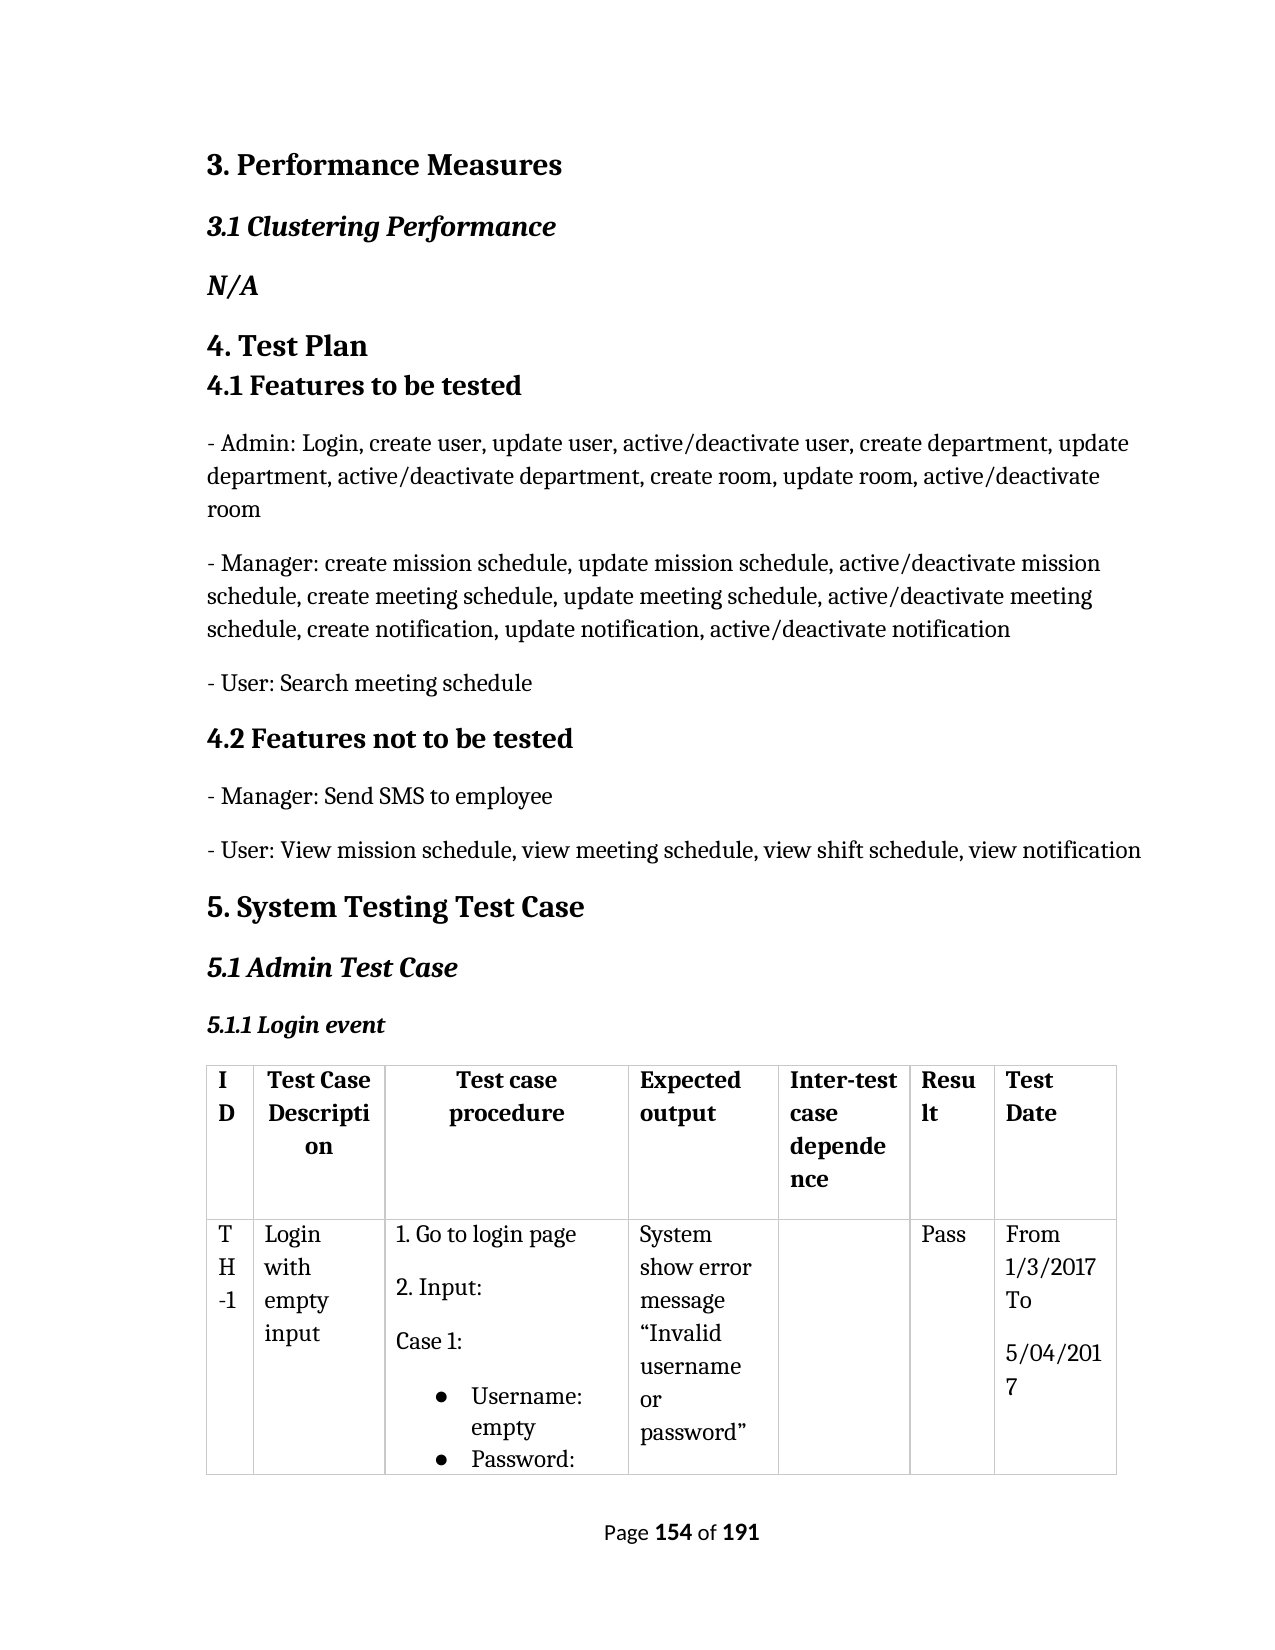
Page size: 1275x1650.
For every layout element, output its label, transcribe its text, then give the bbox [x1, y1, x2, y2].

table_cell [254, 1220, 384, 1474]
text 4. Test Plan 4.1 Features to be tested [207, 328, 1157, 403]
text 5.1 Admin Test Case [207, 952, 1157, 985]
text 3.1 Clustering Performance [207, 210, 1157, 243]
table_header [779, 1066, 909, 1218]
text 3. Performance Measures [207, 148, 1157, 184]
text - User: View mission schedule, view meeting schedule, view shift schedule, view notification [207, 836, 1157, 864]
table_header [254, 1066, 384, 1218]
text - User: Search meeting schedule [207, 669, 1157, 697]
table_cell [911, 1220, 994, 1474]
text - Manager: create mission schedule, update mission schedule, active/deactivate mission schedule, create meeting schedule, update meeting schedule, active/deactivate meeting schedule, create notification, update notification, active/deactivate notification [207, 549, 1157, 643]
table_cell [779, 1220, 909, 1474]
text N/A [207, 269, 1157, 303]
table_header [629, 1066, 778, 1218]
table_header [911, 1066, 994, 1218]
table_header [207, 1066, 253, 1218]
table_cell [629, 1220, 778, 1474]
text 5. System Testing Test Case [207, 889, 1157, 926]
text 5.1.1 Login event [207, 1011, 1157, 1040]
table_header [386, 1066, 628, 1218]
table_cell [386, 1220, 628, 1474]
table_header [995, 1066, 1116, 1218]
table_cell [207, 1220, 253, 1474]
text - Admin: Login, create user, update user, active/deactivate user, create department, update department, active/deactivate department, create room, update room, active/deactivate room [207, 429, 1157, 524]
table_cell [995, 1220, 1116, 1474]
text - Manager: Send SMS to employee [207, 782, 1157, 811]
text 4.2 Features not to be tested [207, 722, 1157, 756]
